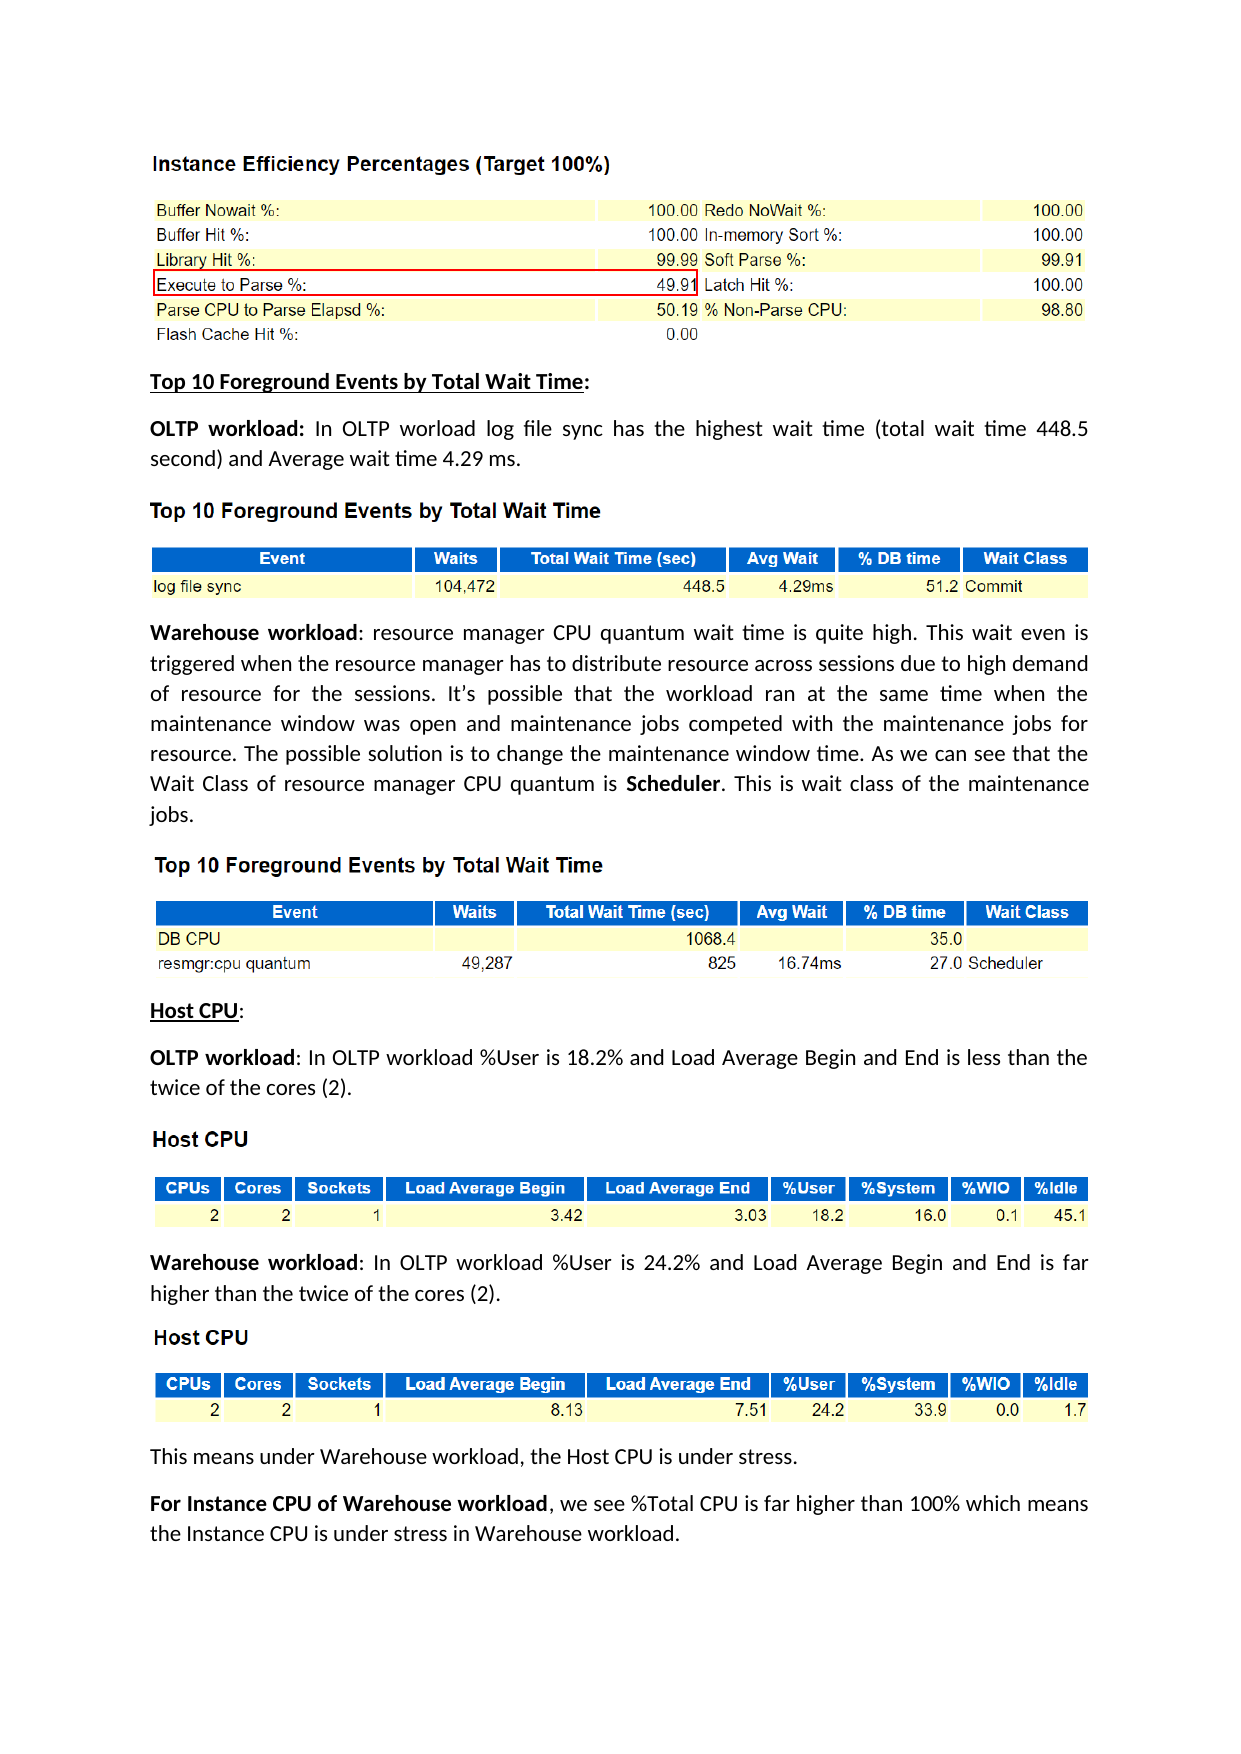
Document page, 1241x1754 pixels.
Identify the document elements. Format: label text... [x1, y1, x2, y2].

picture [150, 491, 1091, 600]
text Warehouse workload: resource manager CPU quantum wait time is quite high. This wait even is triggered when the resource manager has to distribute resource across sessions due to high demand of resource for the sessions. It’s possible that the workload ran at the same time when the maintenance window was open and maintenance jobs competed with the maintenance jobs for resource. The possible solution is to change the maintenance window time. As we can see that the Wait Class of resource manager CPU quantum is Scheduler. This is wait class of the maintenance jobs. [150, 618, 1090, 828]
text Warehouse workload: In OLTP workload %User is 24.2% and Load Average Begin and End is far higher than the twice of the cores (2). [150, 1248, 1090, 1307]
text Host CPU: [150, 996, 1090, 1024]
text OLTP workload: In OLTP workload %User is 18.2% and Load Average Begin and End is less than the twice of the cores (2). [150, 1043, 1090, 1101]
picture [150, 1325, 1091, 1423]
text This means under Warehouse workload, the Host CPU is under stress. [150, 1442, 1090, 1470]
picture [150, 150, 1091, 349]
text OLTP workload: In OLTP worload log file sync has the highest wait time (total wait time 448.5 second) and Average wait time 4.29 ms. [150, 414, 1090, 472]
picture [150, 846, 1091, 978]
text Top 10 Foreground Events by Total Wait Time: [150, 367, 1090, 395]
picture [150, 1120, 1091, 1230]
text For Instance CPU of Warehouse workload, we see %Total CPU is far higher than 100% which means the Instance CPU is under stress in Warehouse workload. [150, 1489, 1090, 1547]
